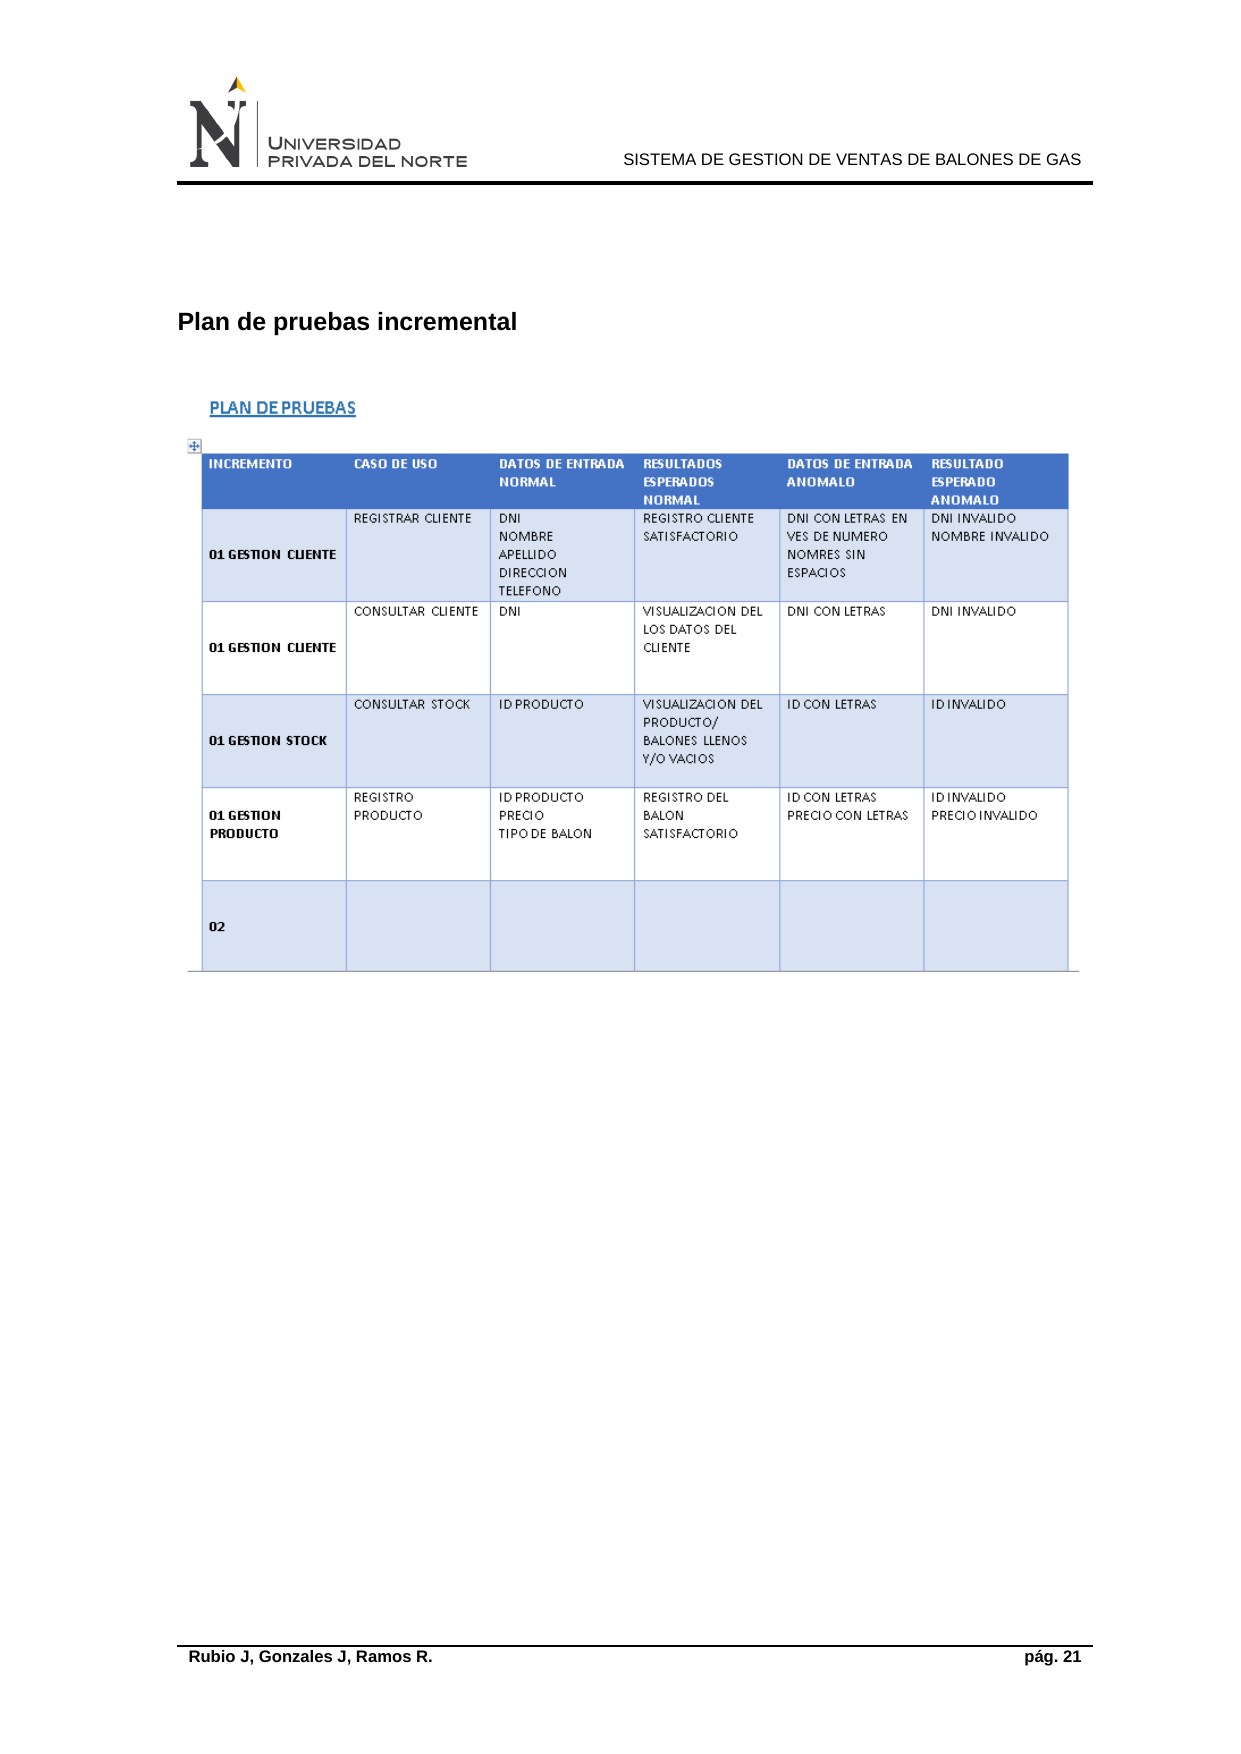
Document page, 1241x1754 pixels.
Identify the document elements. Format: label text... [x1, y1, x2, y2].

picture [188, 73, 469, 169]
text Plan de pruebas incremental [177, 307, 1092, 336]
picture [187, 398, 1080, 972]
